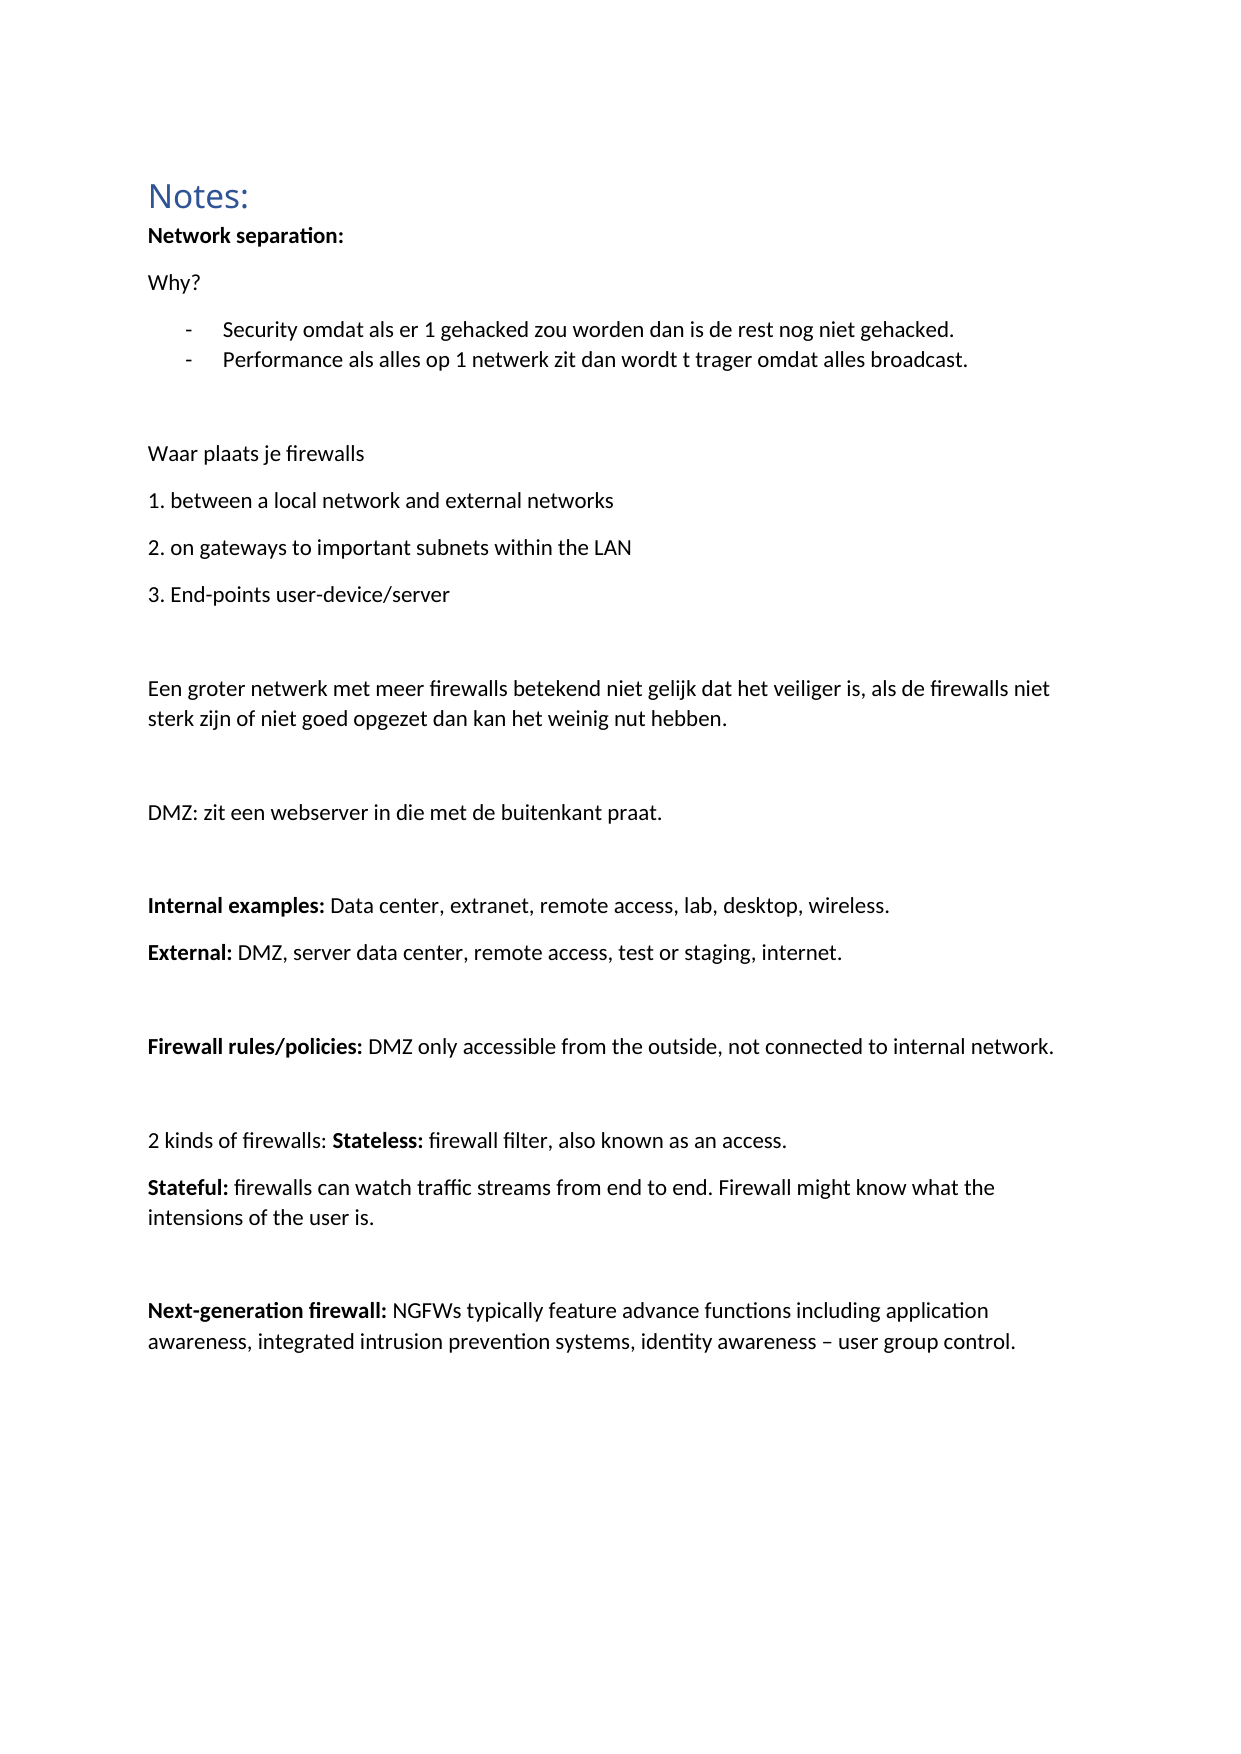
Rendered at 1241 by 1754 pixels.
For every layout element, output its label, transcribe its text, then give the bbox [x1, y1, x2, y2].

text Why? [148, 268, 1093, 296]
text DMZ: zit een webserver in die met de buitenkant praat. [148, 798, 1093, 826]
list Performance als alles op 1 netwerk zit dan wordt t trager omdat alles broadcast. [185, 346, 1093, 373]
text Internal examples: Data center, extranet, remote access, lab, desktop, wireless. [148, 891, 1093, 919]
text 1. between a local network and external networks [148, 486, 1093, 514]
text External: DMZ, server data center, remote access, test or staging, internet. [148, 938, 1093, 966]
text Network separation: [148, 222, 1093, 249]
text 2. on gateways to important subnets within the LAN [148, 533, 1093, 561]
list Security omdat als er 1 gehacked zou worden dan is de rest nog niet gehacked. [185, 315, 1093, 343]
text 2 kinds of firewalls: Stateless: firewall filter, also known as an access. [148, 1126, 1093, 1154]
text Een groter netwerk met meer firewalls betekend niet gelijk dat het veiliger is, als de firewalls niet sterk zijn of niet goed opgezet dan kan het weinig nut hebben. [148, 674, 1093, 732]
subtitle Notes: [148, 173, 1093, 218]
text Stateful: firewalls can watch traffic streams from end to end. Firewall might know what the intensions of the user is. [148, 1173, 1093, 1231]
text Next-generation firewall: NGFWs typically feature advance functions including application awareness, integrated intrusion prevention systems, identity awareness – user group control. [148, 1297, 1093, 1355]
text Firewall rules/policies: DMZ only accessible from the outside, not connected to internal network. [148, 1032, 1093, 1060]
text 3. End-points user-device/server [148, 580, 1093, 608]
text Waar plaats je firewalls [148, 439, 1093, 467]
